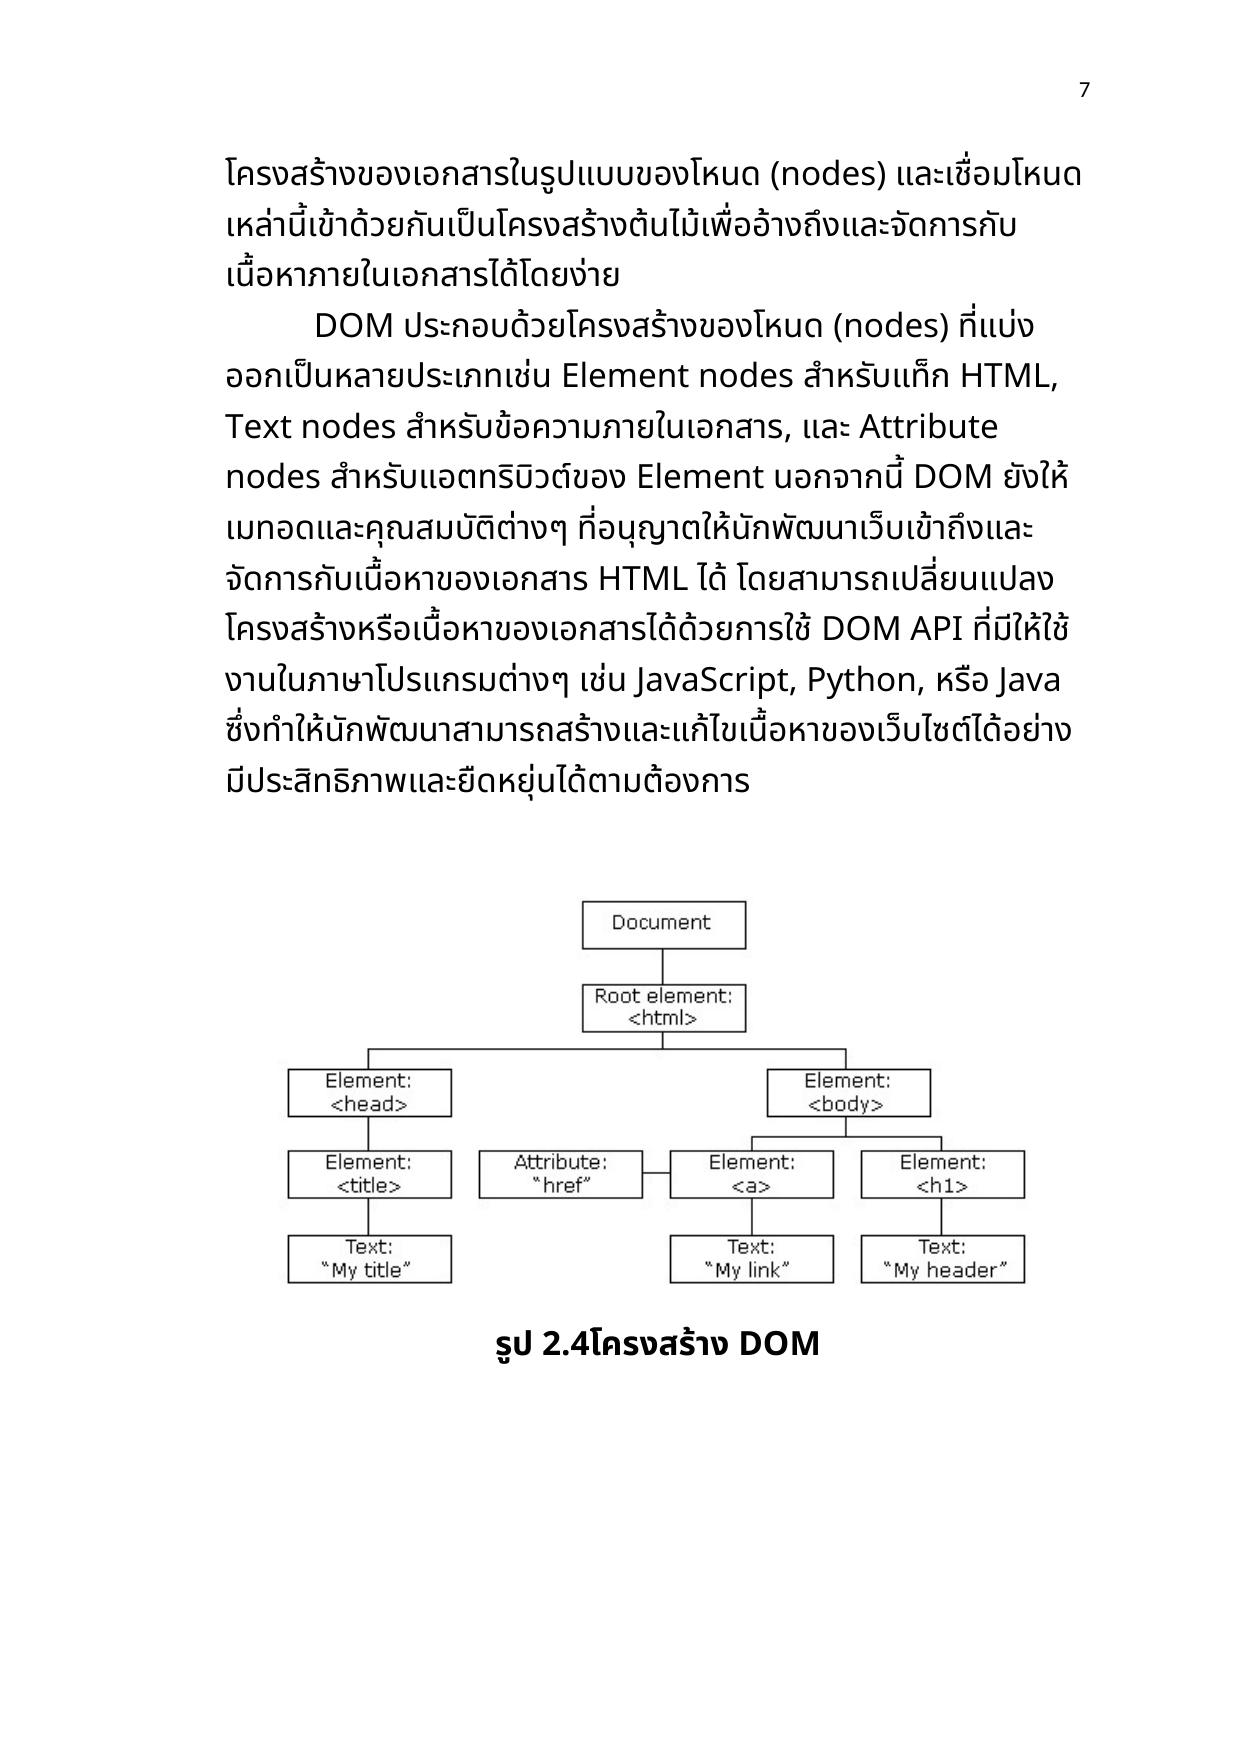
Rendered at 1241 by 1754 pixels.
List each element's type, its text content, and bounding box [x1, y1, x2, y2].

text DOM ประกอบด้วยโครงสร้างของโหนด (nodes) ที่แบ่งออกเป็นหลายประเภทเช่น Element nodes สำหรับแท็ก HTML, Text nodes สำหรับข้อความภายในเอกสาร, และ Attribute nodes สำหรับแอตทริบิวต์ของ Element นอกจากนี้ DOM ยังให้เมทอดและคุณสมบัติต่างๆ ที่อนุญาตให้นักพัฒนาเว็บเข้าถึงและจัดการกับเนื้อหาของเอกสาร HTML ได้ โดยสามารถเปลี่ยนแปลงโครงสร้างหรือเนื้อหาของเอกสารได้ด้วยการใช้ DOM API ที่มีให้ใช้งานในภาษาโปรแกรมต่างๆ เช่น JavaScript, Python, หรือ Java ซึ่งทำให้นักพัฒนาสามารถสร้างและแก้ไขเนื้อหาของเว็บไซต์ได้อย่างมีประสิทธิภาพและยืดหยุ่นได้ตามต้องการ [225, 301, 1090, 807]
text รูป 2.4โครงสร้าง DOM [225, 1319, 1090, 1370]
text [225, 150, 1090, 301]
picture [277, 885, 1038, 1301]
